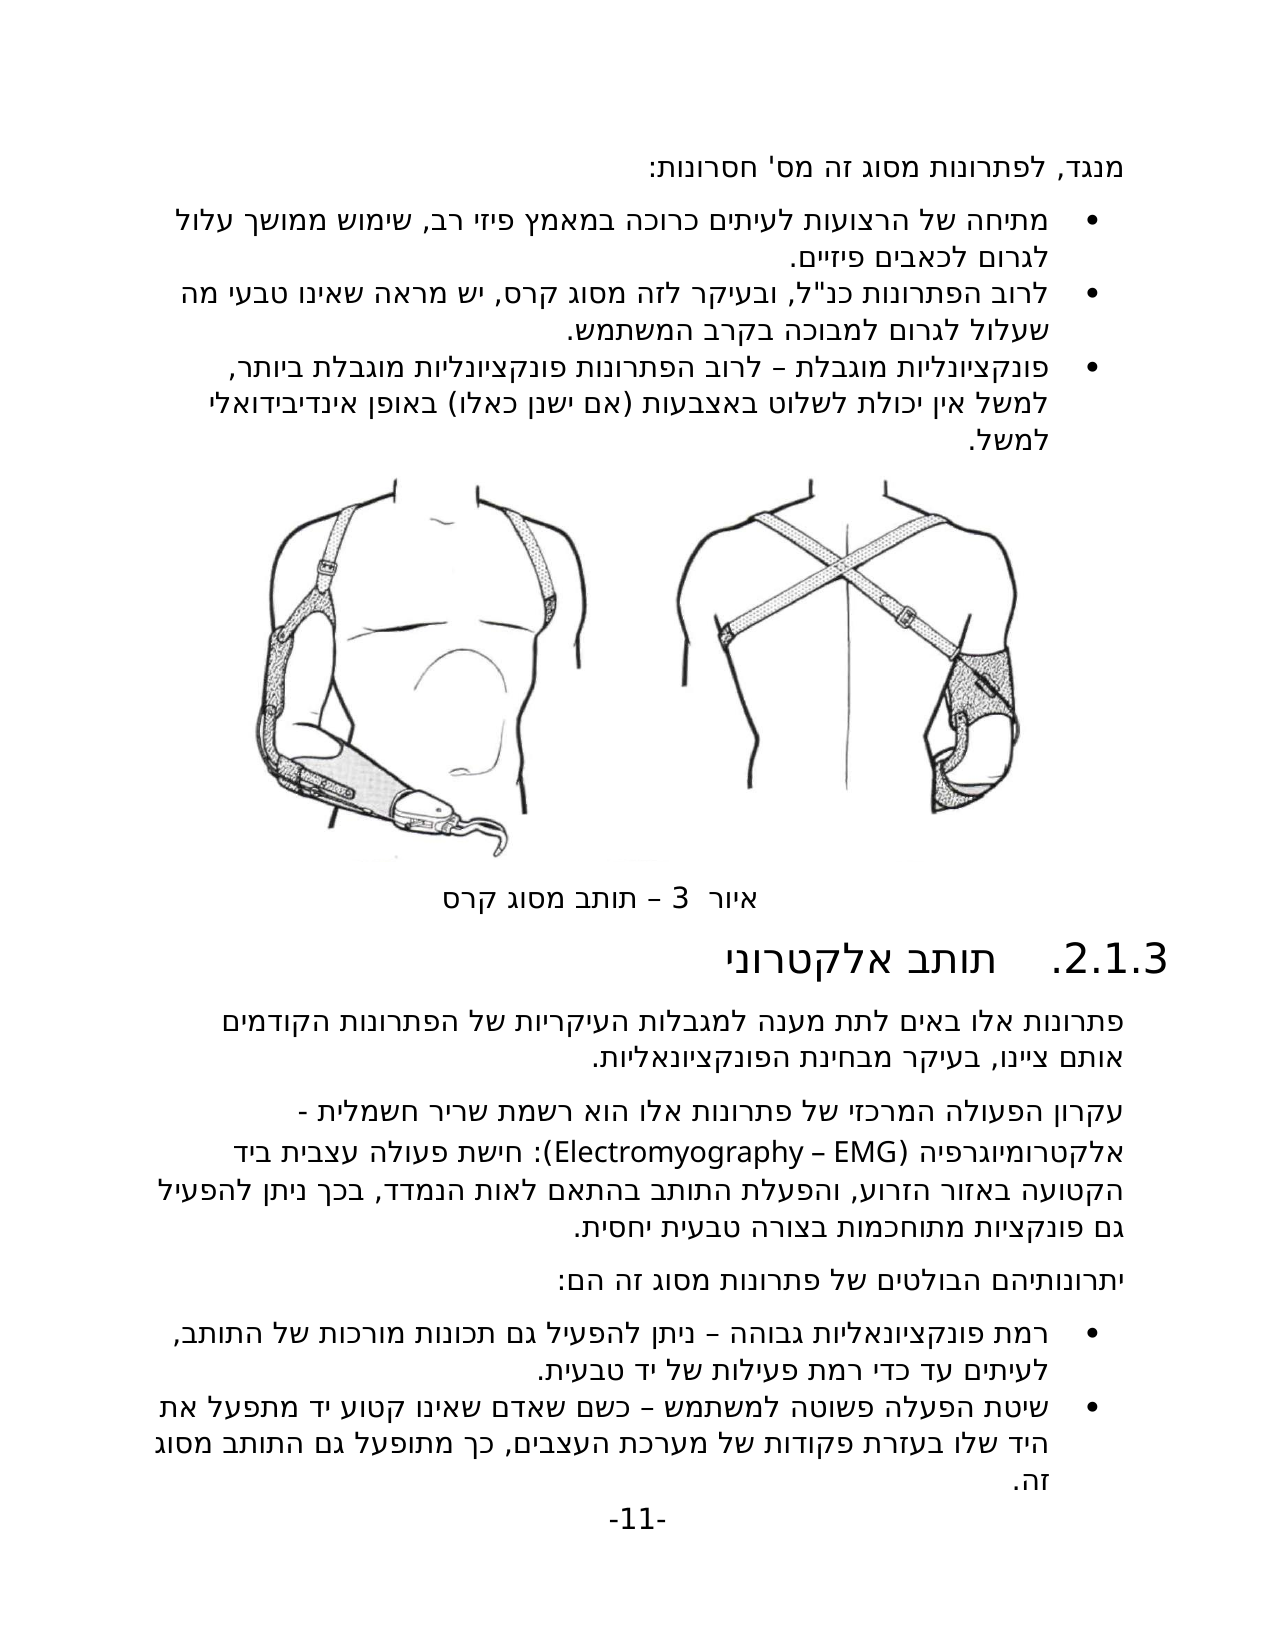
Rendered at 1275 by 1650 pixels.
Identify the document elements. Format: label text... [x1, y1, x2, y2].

picture [248, 476, 1027, 862]
list מתיחה של הרצועות לעיתים כרוכה במאמץ פיזי רב, שימוש ממושך עלול לגרום לכאבים פיזיים. [150, 203, 1087, 274]
subtitle תותב אלקטרוני [150, 935, 1050, 984]
text עקרון הפעולה המרכזי של פתרונות אלו הוא רשמת שריר חשמלית - אלקטרומיוגרפיה (Electromyography – EMG): חישת פעולה עצבית ביד הקטועה באזור הזרוע, והפעלת התותב בהתאם לאות הנמדד, בכך ניתן להפעיל גם פונקציות מתוחכמות בצורה טבעית יחסית. [150, 1094, 1125, 1244]
list פונקציונליות מוגבלת – לרוב הפתרונות פונקציונליות מוגבלת ביותר, למשל אין יכולת לשלוט באצבעות (אם ישנן כאלו) באופן אינדיבידואלי למשל. [150, 350, 1087, 457]
list לרוב הפתרונות כנ"ל, ובעיקר לזה מסוג קרס, יש מראה שאינו טבעי מה שעלול לגרום למבוכה בקרב המשתמש. [150, 277, 1087, 347]
text מנגד, לפתרונות מסוג זה מס' חסרונות: [150, 150, 1125, 184]
text פתרונות אלו באים לתת מענה למגבלות העיקריות של הפתרונות הקודמים אותם ציינו, בעיקר מבחינת הפונקציונאליות. [150, 1004, 1125, 1075]
list רמת פונקציונאליות גבוהה – ניתן להפעיל גם תכונות מורכות של התותב, לעיתים עד כדי רמת פעילות של יד טבעית. [150, 1317, 1087, 1387]
text איור 3 – תותב מסוג קרס [150, 882, 1050, 916]
list שיטת הפעלה פשוטה למשתמש – כשם שאדם שאינו קטוע יד מתפעל את היד שלו בעזרת פקודות של מערכת העצבים, כך מתופעל גם התותב מסוג זה. [150, 1390, 1087, 1497]
text יתרונותיהם הבולטים של פתרונות מסוג זה הם: [150, 1263, 1125, 1297]
